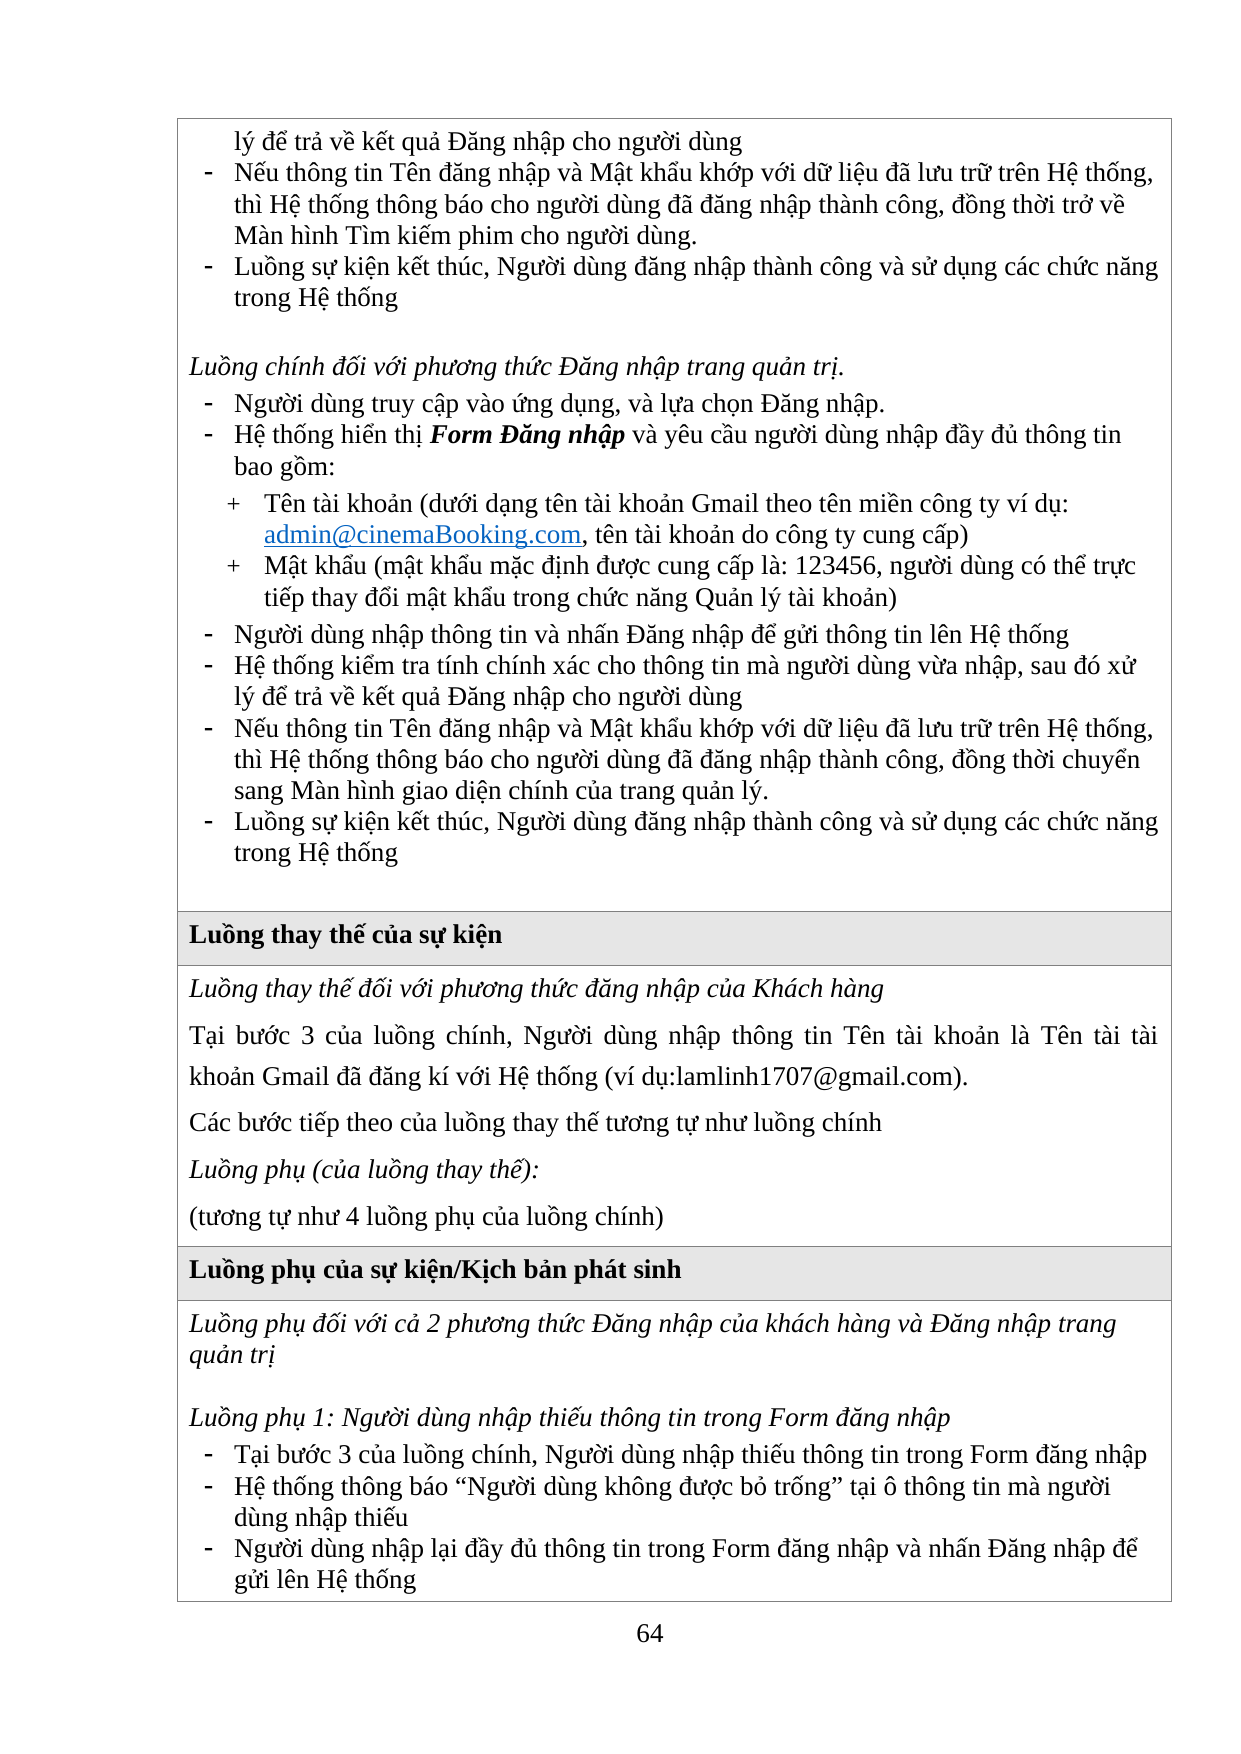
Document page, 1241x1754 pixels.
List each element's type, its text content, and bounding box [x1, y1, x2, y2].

table_cell Luồng phụ của sự kiện/Kịch bản phát sinh [178, 1247, 1171, 1300]
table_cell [178, 1301, 1171, 1601]
table_cell Luồng thay thế đối với phương thức đăng nhập của Khách hàng Tại bước 3 của luồng chính, Người dùng nhập thông tin Tên tài khoản là Tên tài tài khoản Gmail đã đăng kí với Hệ thống (ví dụ:lamlinh1707@gmail.com). Các bước tiếp theo của luồng thay thế tương tự như luồng chính Luồng phụ (của luồng thay thế): (tương tự như 4 luồng phụ của luồng chính) [178, 966, 1171, 1246]
table_cell Luồng thay thế của sự kiện [178, 912, 1171, 965]
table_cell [178, 119, 1171, 911]
